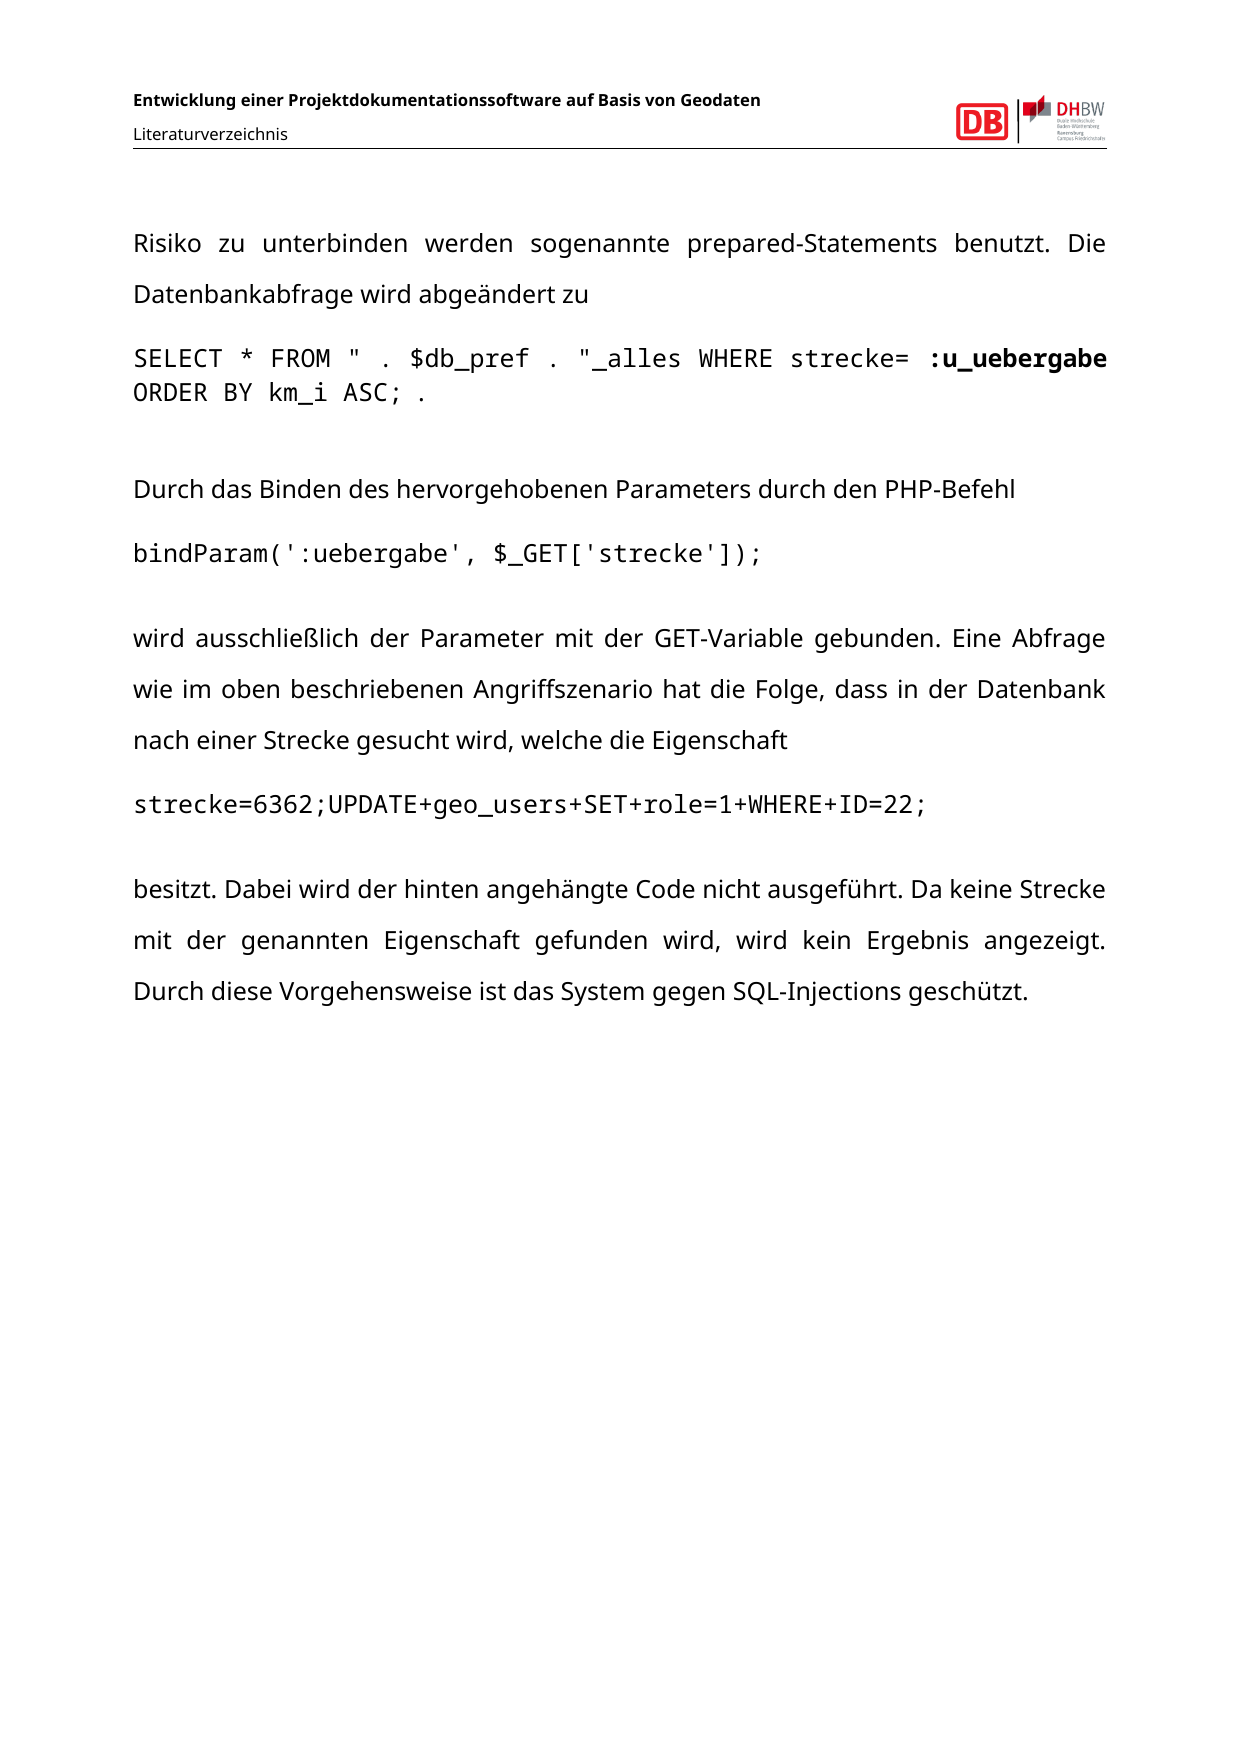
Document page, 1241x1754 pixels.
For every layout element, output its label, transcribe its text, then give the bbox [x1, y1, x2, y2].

text besitzt. Dabei wird der hinten angehängte Code nicht ausgeführt. Da keine Strecke mit der genannten Eigenschaft gefunden wird, wird kein Ergebnis angezeigt. Durch diese Vorgehensweise ist das System gegen SQL-Injections geschützt. [133, 871, 1107, 1008]
text SELECT * FROM " . $db_pref . "_alles WHERE strecke= :u_uebergabe ORDER BY km_i ASC; . [133, 340, 1107, 408]
text Durch das Binden des hervorgehobenen Parameters durch den PHP-Befehl [133, 472, 1107, 506]
text strecke=6362;UPDATE+geo_users+SET+role=1+WHERE+ID=22; [133, 786, 1107, 820]
text bindParam(':uebergabe', $_GET['strecke']); [133, 536, 1107, 570]
picture [956, 103, 1009, 141]
picture [1023, 95, 1106, 141]
text wird ausschließlich der Parameter mit der GET-Variable gebunden. Eine Abfrage wie im oben beschriebenen Angriffszenario hat die Folge, dass in der Datenbank nach einer Strecke gesucht wird, welche die Eigenschaft [133, 621, 1107, 757]
